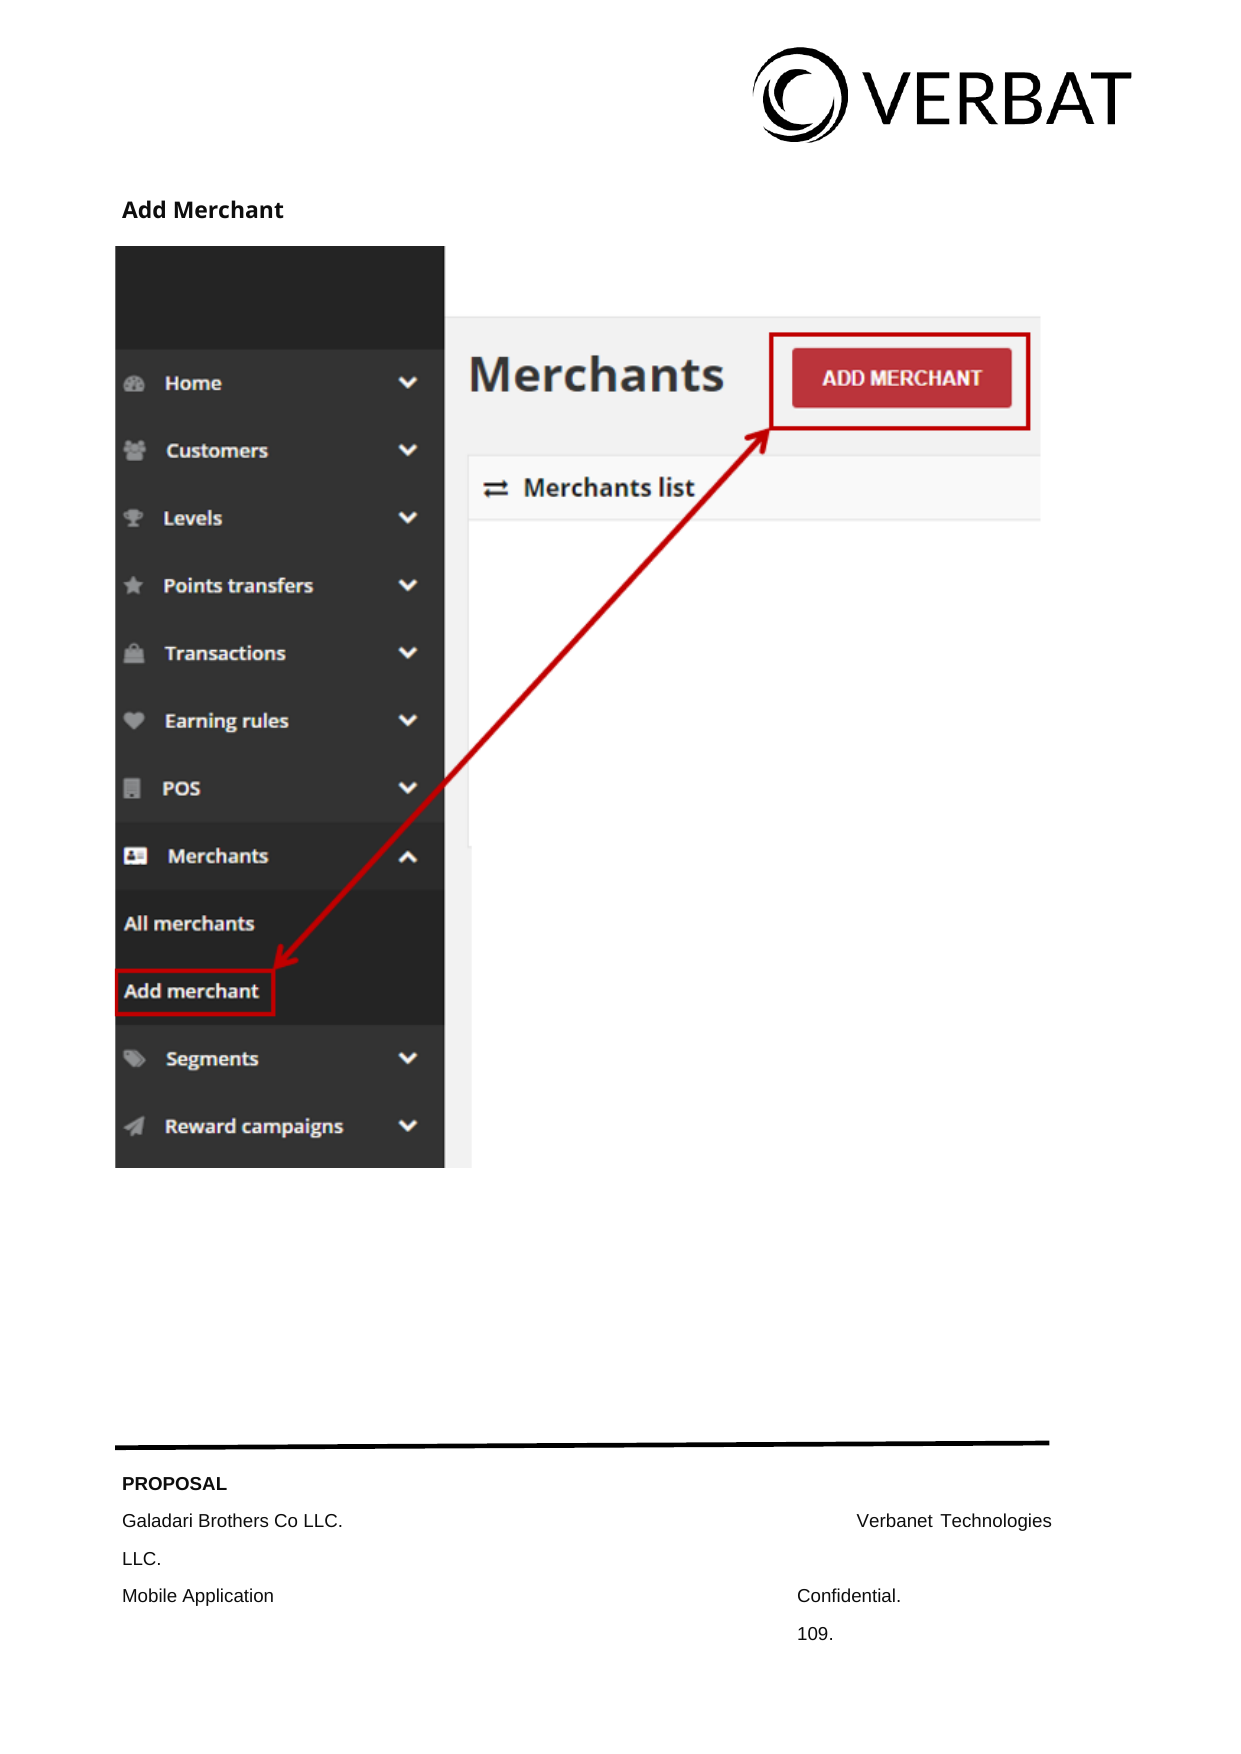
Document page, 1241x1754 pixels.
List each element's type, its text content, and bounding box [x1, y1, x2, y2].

text Add Merchant [122, 188, 1053, 226]
picture [748, 42, 1136, 142]
picture [114, 246, 1045, 1168]
